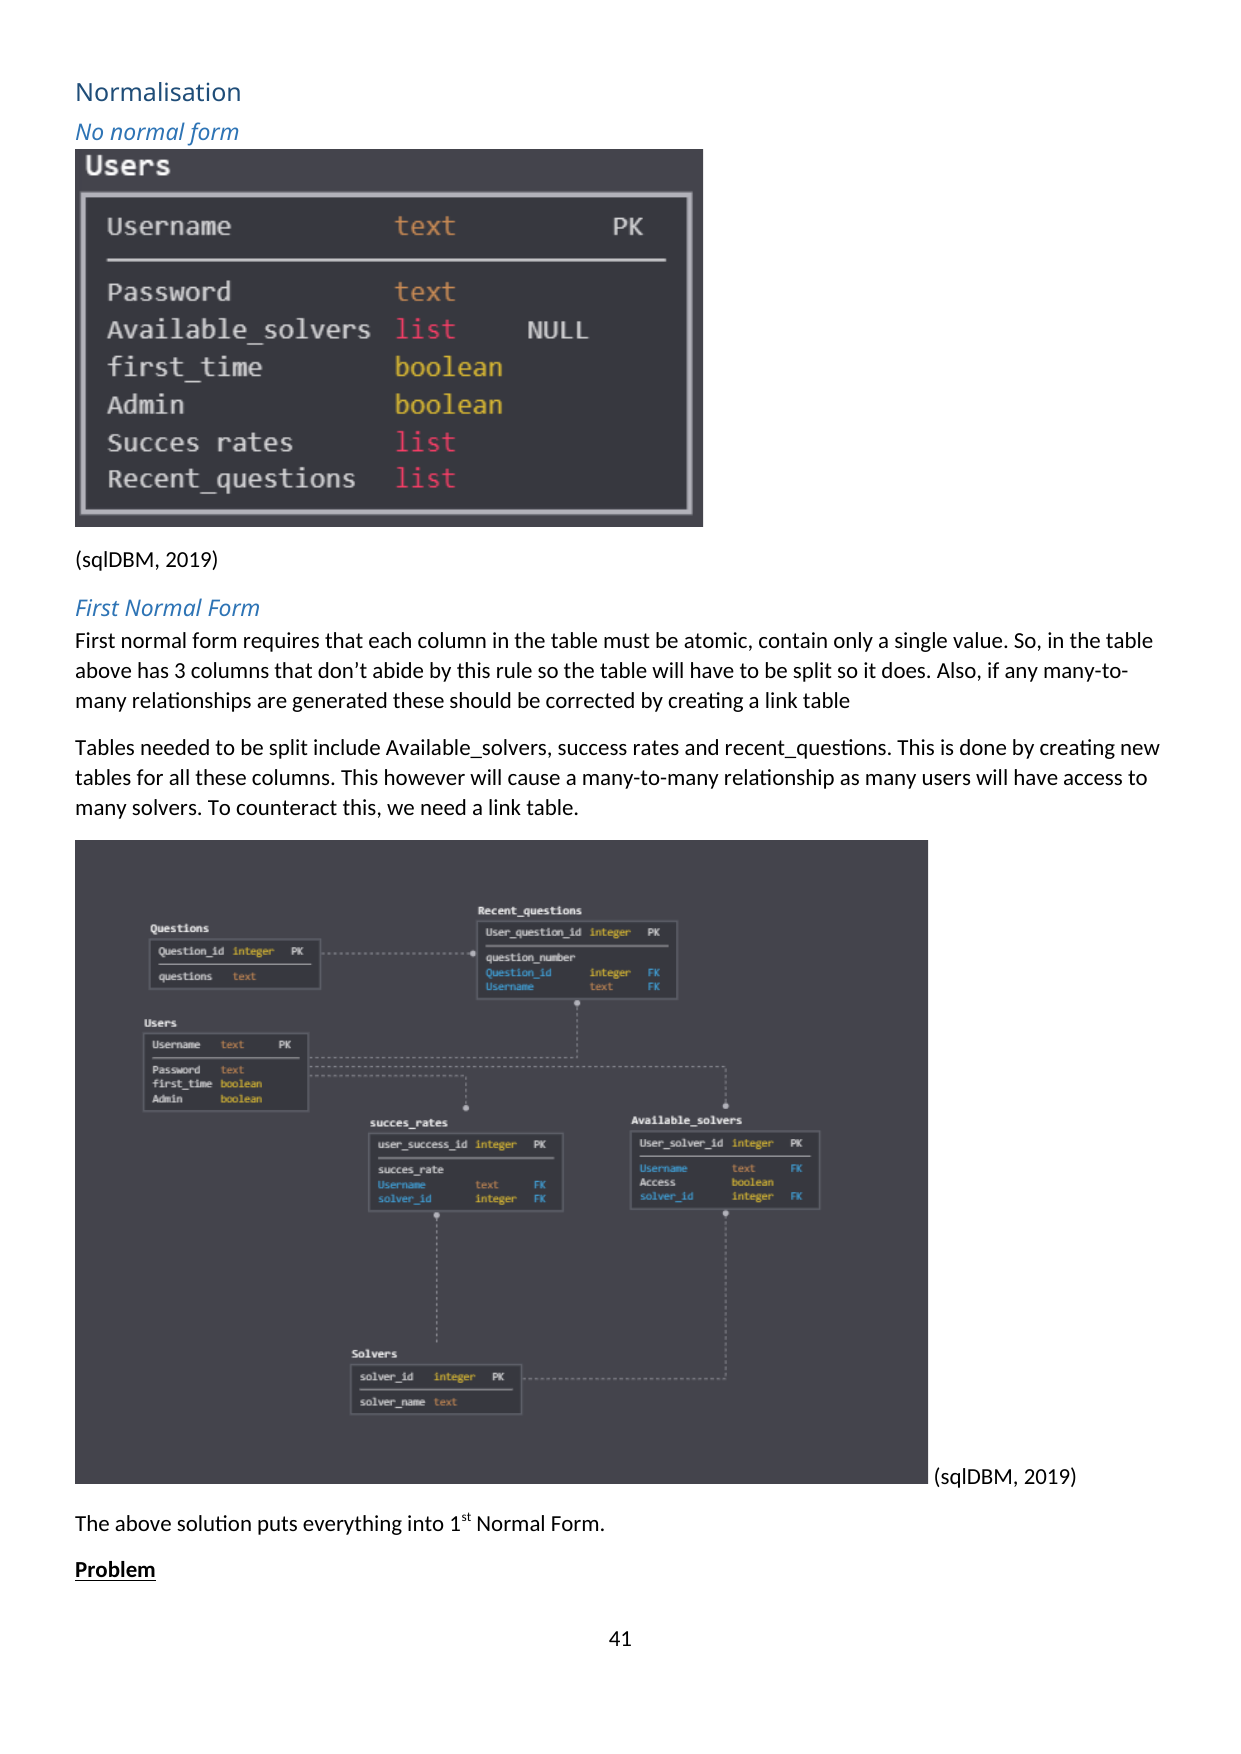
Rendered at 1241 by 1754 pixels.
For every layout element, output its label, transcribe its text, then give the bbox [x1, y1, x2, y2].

text First normal form requires that each column in the table must be atomic, contain only a single value. So, in the table above has 3 columns that don’t abide by this rule so the table will have to be split so it does. Also, if any many-to-many relationships are generated these should be corrected by creating a link table [75, 626, 1165, 714]
subtitle First Normal Form [75, 592, 1165, 623]
subtitle No normal form [75, 116, 1165, 147]
text Tables needed to be split include Available_solvers, success rates and recent_questions. This is done by creating new tables for all these columns. This however will cause a many-to-many relationship as many users will have access to many solvers. To counteract this, we need a link table. [75, 733, 1165, 821]
picture [75, 149, 704, 527]
picture [75, 840, 929, 1484]
subtitle Normalisation [75, 75, 1165, 109]
text Problem [75, 1556, 1165, 1583]
text The above solution puts everything into 1st Normal Form. [75, 1509, 1165, 1537]
